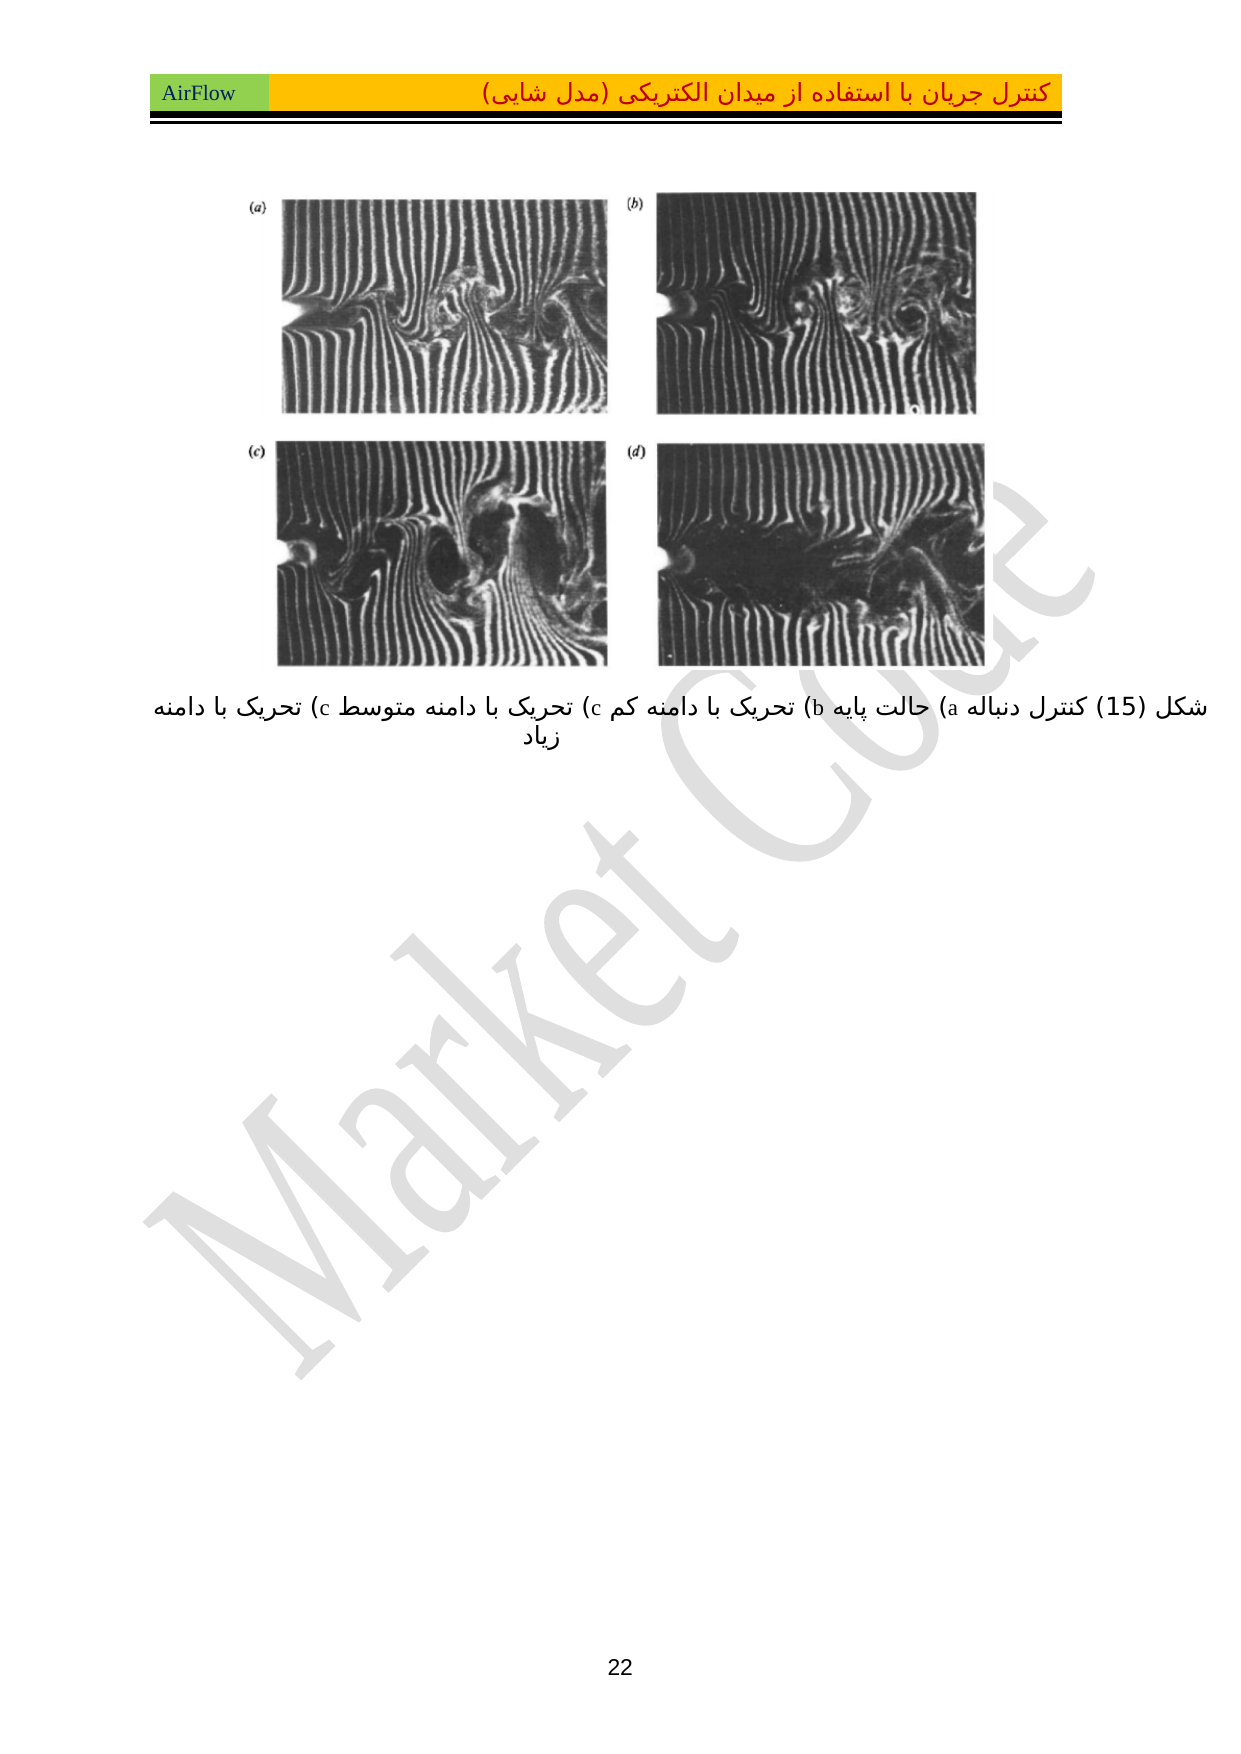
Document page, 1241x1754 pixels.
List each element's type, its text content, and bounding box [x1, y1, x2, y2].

text کنترل دنباله a) حالت پايه b) تحريک با دامنه کم c) تحريک با دامنه متوسط c) تحريک با دامنه زياد [150, 692, 1090, 750]
picture [246, 188, 994, 670]
